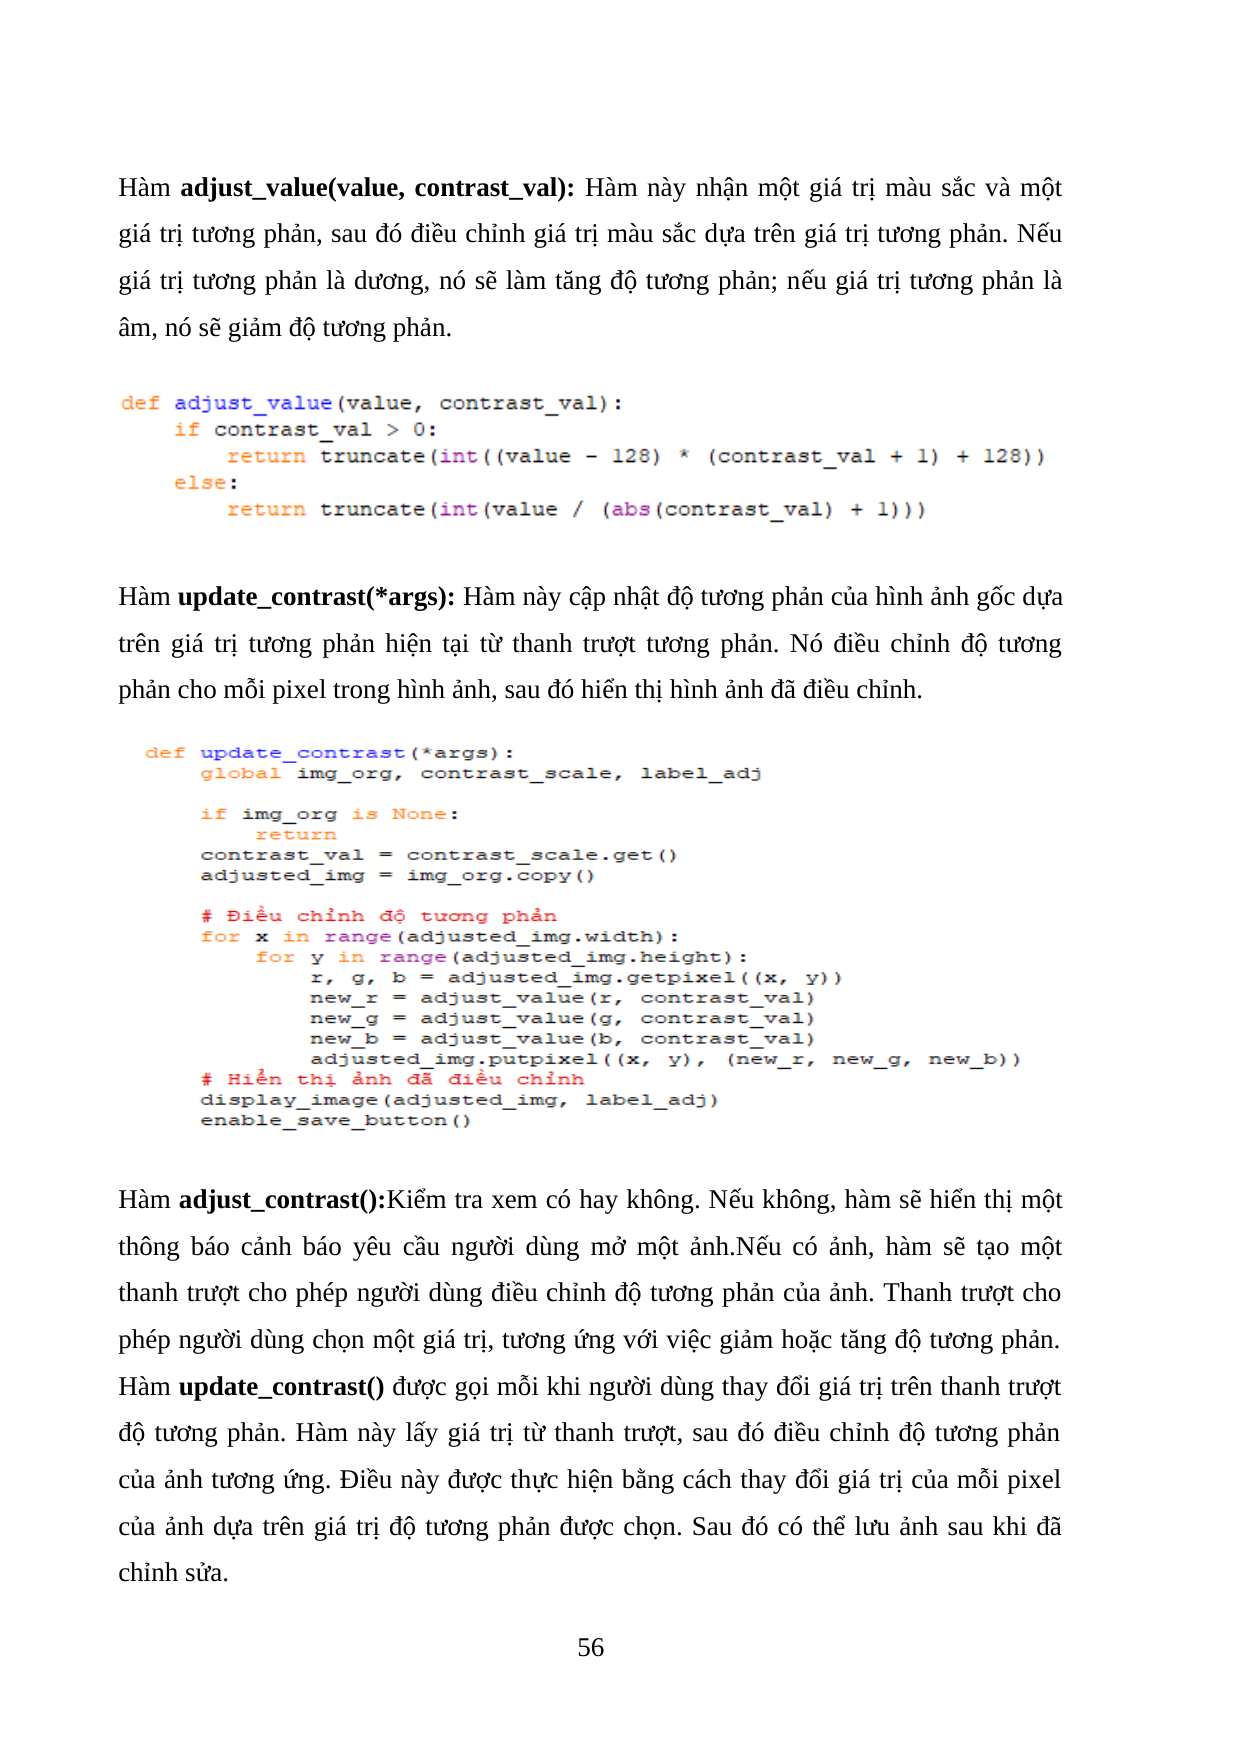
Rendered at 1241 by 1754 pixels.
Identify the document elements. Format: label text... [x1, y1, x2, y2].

text Hàm update_contrast(*args): Hàm này cập nhật độ tương phản của hình ảnh gốc dựa trên giá trị tương phản hiện tại từ thanh trượt tương phản. Nó điều chỉnh độ tương phản cho mỗi pixel trong hình ảnh, sau đó hiển thị hình ảnh đã điều chỉnh. [118, 580, 1063, 704]
picture [142, 740, 1039, 1147]
text Hàm adjust_contrast():Kiểm tra xem có hay không. Nếu không, hàm sẽ hiển thị một thông báo cảnh báo yêu cầu người dùng mở một ảnh.Nếu có ảnh, hàm sẽ tạo một thanh trượt cho phép người dùng điều chỉnh độ tương phản của ảnh. Thanh trượt cho phép người dùng chọn một giá trị, tương ứng với việc giảm hoặc tăng độ tương phản. Hàm update_contrast() được gọi mỗi khi người dùng thay đổi giá trị trên thanh trượt độ tương phản. Hàm này lấy giá trị từ thanh trượt, sau đó điều chỉnh độ tương phản của ảnh tương ứng. Điều này được thực hiện bằng cách thay đổi giá trị của mỗi pixel của ảnh dựa trên giá trị độ tương phản được chọn. Sau đó có thể lưu ảnh sau khi đã chỉnh sửa. [118, 1183, 1063, 1588]
picture [118, 378, 1064, 544]
text Hàm adjust_value(value, contrast_val): Hàm này nhận một giá trị màu sắc và một giá trị tương phản, sau đó điều chỉnh giá trị màu sắc dựa trên giá trị tương phản. Nếu giá trị tương phản là dương, nó sẽ làm tăng độ tương phản; nếu giá trị tương phản là âm, nó sẽ giảm độ tương phản. [118, 171, 1063, 342]
